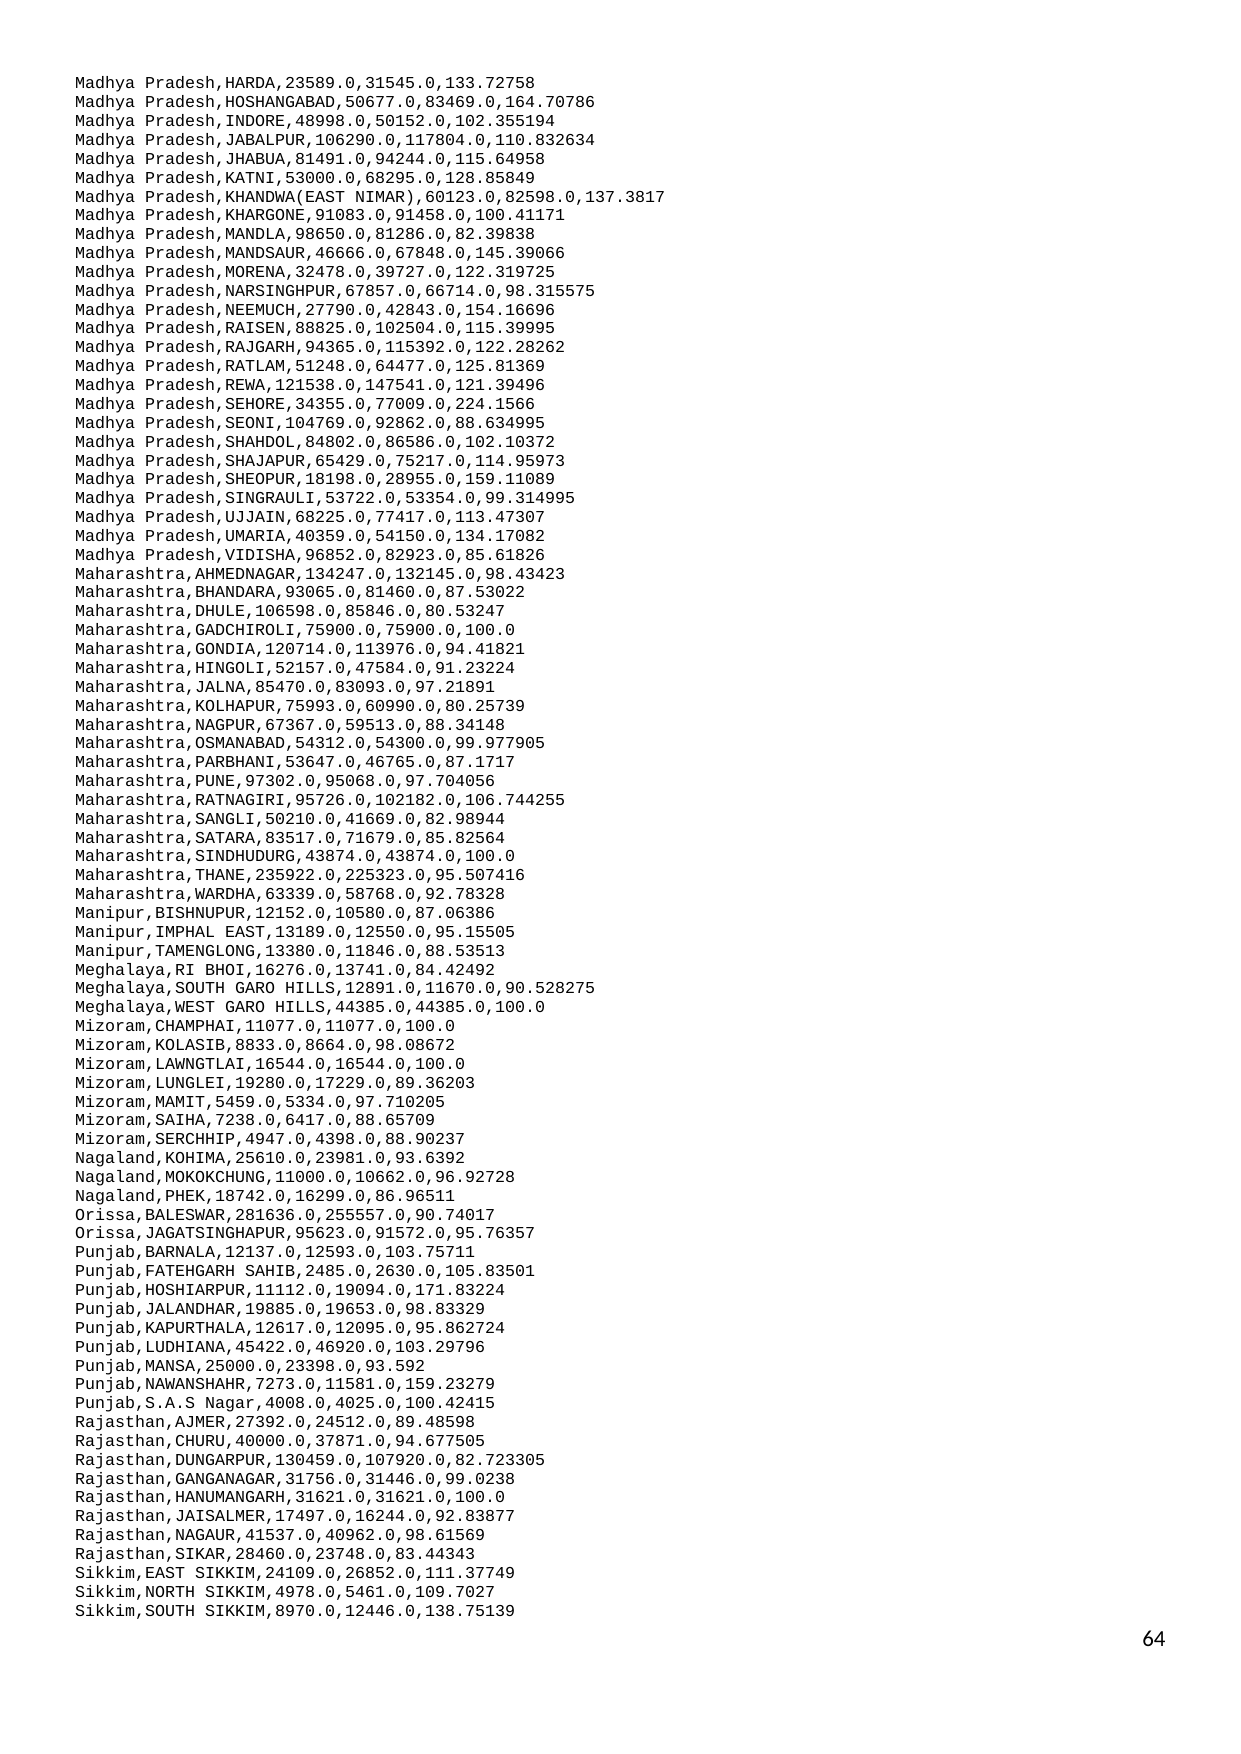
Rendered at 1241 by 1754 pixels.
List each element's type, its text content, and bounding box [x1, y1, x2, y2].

text Rajasthan,HANUMANGARH,31621.0,31621.0,100.0 [75, 1489, 1165, 1508]
text Madhya Pradesh,KHARGONE,91083.0,91458.0,100.41171 [75, 207, 1165, 226]
text Madhya Pradesh,SHAJAPUR,65429.0,75217.0,114.95973 [75, 452, 1165, 471]
text Rajasthan,NAGAUR,41537.0,40962.0,98.61569 [75, 1527, 1165, 1546]
text Madhya Pradesh,VIDISHA,96852.0,82923.0,85.61826 [75, 546, 1165, 565]
text Nagaland,KOHIMA,25610.0,23981.0,93.6392 [75, 1150, 1165, 1168]
text Madhya Pradesh,RAISEN,88825.0,102504.0,115.39995 [75, 320, 1165, 339]
text Orissa,BALESWAR,281636.0,255557.0,90.74017 [75, 1206, 1165, 1225]
text Maharashtra,RATNAGIRI,95726.0,102182.0,106.744255 [75, 791, 1165, 810]
text Maharashtra,GADCHIROLI,75900.0,75900.0,100.0 [75, 622, 1165, 641]
text Punjab,S.A.S Nagar,4008.0,4025.0,100.42415 [75, 1395, 1165, 1414]
text Madhya Pradesh,JHABUA,81491.0,94244.0,115.64958 [75, 150, 1165, 169]
text Maharashtra,DHULE,106598.0,85846.0,80.53247 [75, 603, 1165, 622]
text Maharashtra,AHMEDNAGAR,134247.0,132145.0,98.43423 [75, 565, 1165, 584]
text Madhya Pradesh,NEEMUCH,27790.0,42843.0,154.16696 [75, 301, 1165, 320]
text Madhya Pradesh,MANDLA,98650.0,81286.0,82.39838 [75, 226, 1165, 245]
text Meghalaya,SOUTH GARO HILLS,12891.0,11670.0,90.528275 [75, 980, 1165, 999]
text Maharashtra,BHANDARA,93065.0,81460.0,87.53022 [75, 584, 1165, 603]
text Sikkim,NORTH SIKKIM,4978.0,5461.0,109.7027 [75, 1583, 1165, 1602]
text Madhya Pradesh,RAJGARH,94365.0,115392.0,122.28262 [75, 339, 1165, 358]
text Madhya Pradesh,UJJAIN,68225.0,77417.0,113.47307 [75, 509, 1165, 527]
text Rajasthan,JAISALMER,17497.0,16244.0,92.83877 [75, 1508, 1165, 1527]
text Maharashtra,HINGOLI,52157.0,47584.0,91.23224 [75, 659, 1165, 678]
text Manipur,BISHNUPUR,12152.0,10580.0,87.06386 [75, 904, 1165, 923]
text Rajasthan,CHURU,40000.0,37871.0,94.677505 [75, 1432, 1165, 1451]
text Rajasthan,SIKAR,28460.0,23748.0,83.44343 [75, 1546, 1165, 1564]
text Punjab,JALANDHAR,19885.0,19653.0,98.83329 [75, 1301, 1165, 1319]
text Madhya Pradesh,UMARIA,40359.0,54150.0,134.17082 [75, 527, 1165, 546]
text Madhya Pradesh,HARDA,23589.0,31545.0,133.72758 [75, 75, 1165, 94]
text Madhya Pradesh,REWA,121538.0,147541.0,121.39496 [75, 377, 1165, 396]
text Manipur,TAMENGLONG,13380.0,11846.0,88.53513 [75, 942, 1165, 961]
text Madhya Pradesh,INDORE,48998.0,50152.0,102.355194 [75, 113, 1165, 132]
text Nagaland,PHEK,18742.0,16299.0,86.96511 [75, 1187, 1165, 1206]
text Maharashtra,JALNA,85470.0,83093.0,97.21891 [75, 678, 1165, 697]
text Maharashtra,SATARA,83517.0,71679.0,85.82564 [75, 829, 1165, 848]
text Madhya Pradesh,SHEOPUR,18198.0,28955.0,159.11089 [75, 471, 1165, 490]
text Mizoram,KOLASIB,8833.0,8664.0,98.08672 [75, 1037, 1165, 1055]
text Maharashtra,PUNE,97302.0,95068.0,97.704056 [75, 773, 1165, 791]
text Punjab,LUDHIANA,45422.0,46920.0,103.29796 [75, 1338, 1165, 1357]
text Punjab,KAPURTHALA,12617.0,12095.0,95.862724 [75, 1319, 1165, 1338]
text Madhya Pradesh,NARSINGHPUR,67857.0,66714.0,98.315575 [75, 282, 1165, 301]
text Punjab,FATEHGARH SAHIB,2485.0,2630.0,105.83501 [75, 1263, 1165, 1282]
text Madhya Pradesh,RATLAM,51248.0,64477.0,125.81369 [75, 358, 1165, 377]
text Madhya Pradesh,MORENA,32478.0,39727.0,122.319725 [75, 263, 1165, 282]
text Nagaland,MOKOKCHUNG,11000.0,10662.0,96.92728 [75, 1168, 1165, 1187]
text Madhya Pradesh,KATNI,53000.0,68295.0,128.85849 [75, 169, 1165, 188]
text Rajasthan,DUNGARPUR,130459.0,107920.0,82.723305 [75, 1451, 1165, 1470]
text Sikkim,EAST SIKKIM,24109.0,26852.0,111.37749 [75, 1564, 1165, 1583]
text Punjab,MANSA,25000.0,23398.0,93.592 [75, 1357, 1165, 1376]
text Mizoram,CHAMPHAI,11077.0,11077.0,100.0 [75, 1018, 1165, 1037]
text Maharashtra,OSMANABAD,54312.0,54300.0,99.977905 [75, 735, 1165, 754]
text Punjab,HOSHIARPUR,11112.0,19094.0,171.83224 [75, 1282, 1165, 1301]
text Meghalaya,WEST GARO HILLS,44385.0,44385.0,100.0 [75, 999, 1165, 1018]
text Madhya Pradesh,SINGRAULI,53722.0,53354.0,99.314995 [75, 490, 1165, 509]
text Mizoram,LUNGLEI,19280.0,17229.0,89.36203 [75, 1074, 1165, 1093]
text Sikkim,SOUTH SIKKIM,8970.0,12446.0,138.75139 [75, 1602, 1165, 1621]
text Mizoram,SAIHA,7238.0,6417.0,88.65709 [75, 1112, 1165, 1131]
text Rajasthan,AJMER,27392.0,24512.0,89.48598 [75, 1414, 1165, 1432]
text Maharashtra,GONDIA,120714.0,113976.0,94.41821 [75, 641, 1165, 659]
text Madhya Pradesh,MANDSAUR,46666.0,67848.0,145.39066 [75, 245, 1165, 263]
text Maharashtra,WARDHA,63339.0,58768.0,92.78328 [75, 886, 1165, 904]
text Maharashtra,PARBHANI,53647.0,46765.0,87.1717 [75, 754, 1165, 773]
text Manipur,IMPHAL EAST,13189.0,12550.0,95.15505 [75, 923, 1165, 942]
text Madhya Pradesh,SHAHDOL,84802.0,86586.0,102.10372 [75, 433, 1165, 452]
text Maharashtra,NAGPUR,67367.0,59513.0,88.34148 [75, 716, 1165, 735]
text Rajasthan,GANGANAGAR,31756.0,31446.0,99.0238 [75, 1470, 1165, 1489]
text Maharashtra,SINDHUDURG,43874.0,43874.0,100.0 [75, 848, 1165, 867]
text Meghalaya,RI BHOI,16276.0,13741.0,84.42492 [75, 961, 1165, 980]
text Orissa,JAGATSINGHAPUR,95623.0,91572.0,95.76357 [75, 1225, 1165, 1244]
text Mizoram,MAMIT,5459.0,5334.0,97.710205 [75, 1093, 1165, 1112]
text Punjab,NAWANSHAHR,7273.0,11581.0,159.23279 [75, 1376, 1165, 1395]
text Mizoram,SERCHHIP,4947.0,4398.0,88.90237 [75, 1131, 1165, 1150]
text Mizoram,LAWNGTLAI,16544.0,16544.0,100.0 [75, 1055, 1165, 1074]
text Madhya Pradesh,JABALPUR,106290.0,117804.0,110.832634 [75, 132, 1165, 150]
text Maharashtra,THANE,235922.0,225323.0,95.507416 [75, 867, 1165, 886]
text Madhya Pradesh,KHANDWA(EAST NIMAR),60123.0,82598.0,137.3817 [75, 188, 1165, 207]
text Maharashtra,SANGLI,50210.0,41669.0,82.98944 [75, 810, 1165, 829]
text Madhya Pradesh,SEONI,104769.0,92862.0,88.634995 [75, 414, 1165, 433]
text Madhya Pradesh,SEHORE,34355.0,77009.0,224.1566 [75, 396, 1165, 414]
text Maharashtra,KOLHAPUR,75993.0,60990.0,80.25739 [75, 697, 1165, 716]
text Punjab,BARNALA,12137.0,12593.0,103.75711 [75, 1244, 1165, 1263]
text Madhya Pradesh,HOSHANGABAD,50677.0,83469.0,164.70786 [75, 94, 1165, 113]
